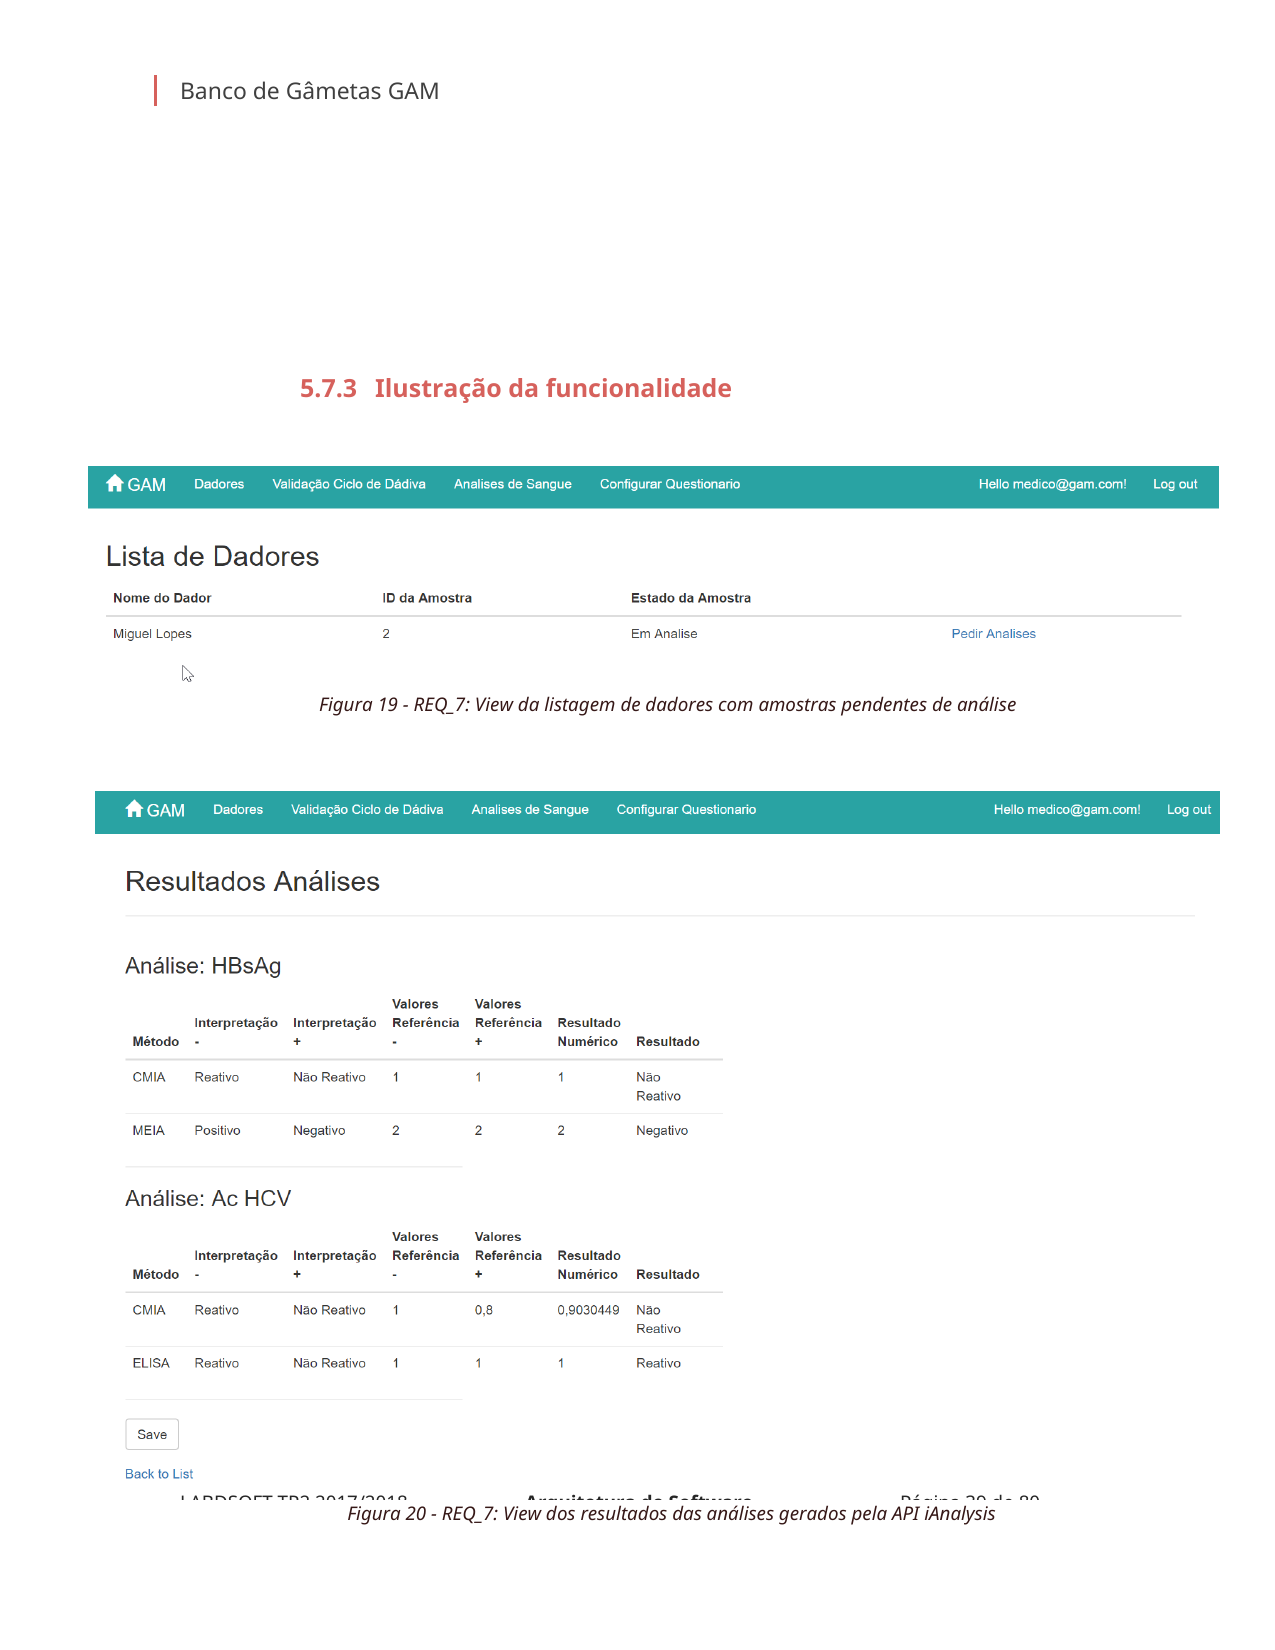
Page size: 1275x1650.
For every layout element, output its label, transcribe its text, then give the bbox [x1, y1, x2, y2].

picture [88, 466, 1219, 682]
subtitle Ilustração da funcionalidade [300, 371, 1125, 405]
picture [95, 791, 1220, 1490]
